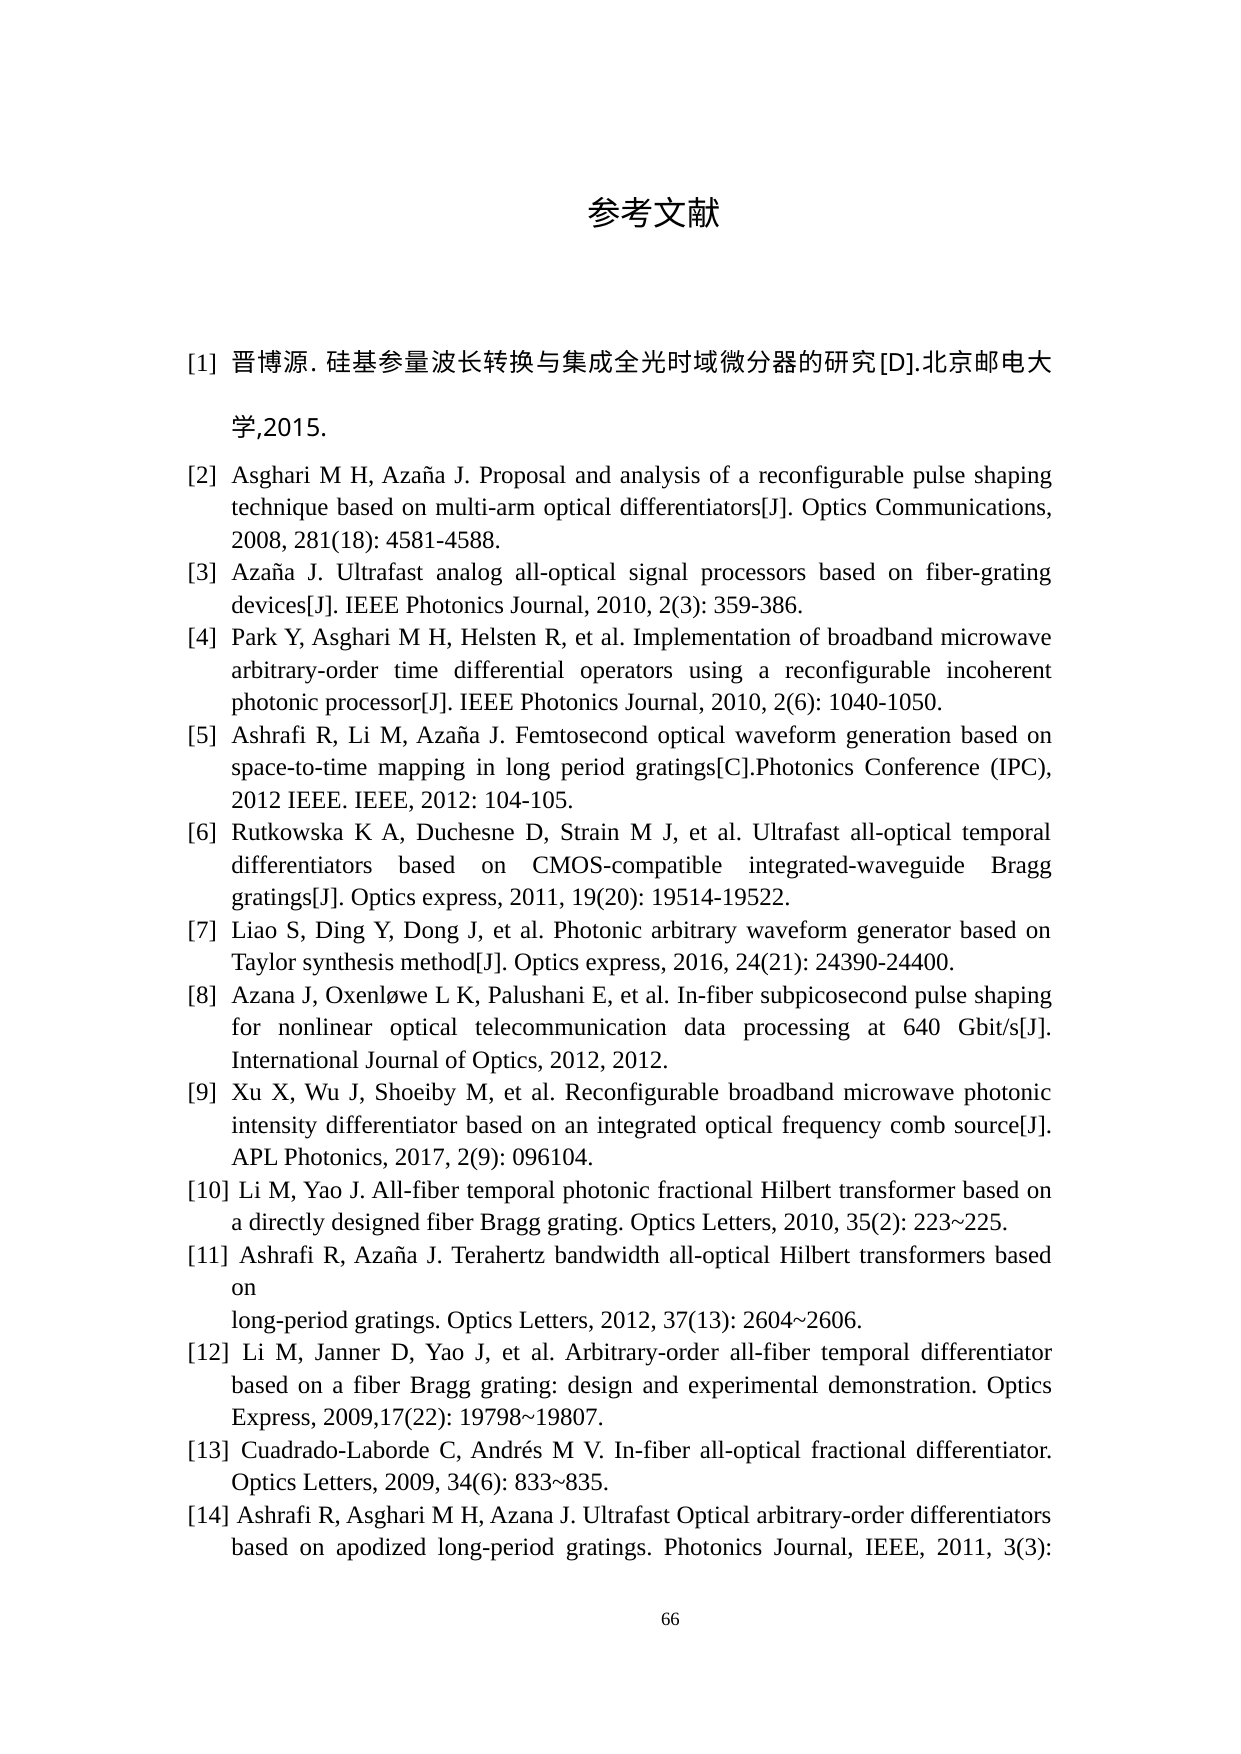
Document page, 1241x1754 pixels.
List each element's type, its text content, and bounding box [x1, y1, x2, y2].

list Azana J, Oxenløwe L K, Palushani E, et al. In-fiber subpicosecond pulse shaping for nonlinear optical telecommunication data processing at 640 Gbit/s[J]. International Journal of Optics, 2012, 2012. [187, 978, 1053, 1076]
list Cuadrado-Laborde C, Andrés M V. In-fiber all-optical fractional differentiator. Optics Letters, 2009, 34(6): 833~835. [187, 1433, 1053, 1498]
list Ashrafi R, Azaña J. Terahertz bandwidth all-optical Hilbert transformers based on [187, 1238, 1053, 1303]
list Ashrafi R, Li M, Azaña J. Femtosecond optical waveform generation based on space-to-time mapping in long period gratings[C].Photonics Conference (IPC), 2012 IEEE. IEEE, 2012: 104-105. [187, 718, 1053, 816]
list Li M, Yao J. All-fiber temporal photonic fractional Hilbert transformer based on a directly designed fiber Bragg grating. Optics Letters, 2010, 35(2): 223~225. [187, 1173, 1053, 1238]
subtitle 参考文献 [187, 178, 1053, 243]
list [187, 1498, 1053, 1563]
list 晋博源. 硅基参量波长转换与集成全光时域微分器的研究[D].北京邮电大学,2015. [187, 328, 1053, 458]
text long-period gratings. Optics Letters, 2012, 37(13): 2604~2606. [231, 1303, 1053, 1336]
list Rutkowska K A, Duchesne D, Strain M J, et al. Ultrafast all-optical temporal differentiators based on CMOS-compatible integrated-waveguide Bragg gratings[J]. Optics express, 2011, 19(20): 19514-19522. [187, 816, 1053, 913]
list Xu X, Wu J, Shoeiby M, et al. Reconfigurable broadband microwave photonic intensity differentiator based on an integrated optical frequency comb source[J]. APL Photonics, 2017, 2(9): 096104. [187, 1076, 1053, 1173]
list Azaña J. Ultrafast analog all-optical signal processors based on fiber-grating devices[J]. IEEE Photonics Journal, 2010, 2(3): 359-386. [187, 556, 1053, 621]
list Liao S, Ding Y, Dong J, et al. Photonic arbitrary waveform generator based on Taylor synthesis method[J]. Optics express, 2016, 24(21): 24390-24400. [187, 913, 1053, 978]
list Asghari M H, Azaña J. Proposal and analysis of a reconfigurable pulse shaping technique based on multi-arm optical differentiators[J]. Optics Communications, 2008, 281(18): 4581-4588. [187, 458, 1053, 556]
list Li M, Janner D, Yao J, et al. Arbitrary-order all-fiber temporal differentiator based on a fiber Bragg grating: design and experimental demonstration. Optics Express, 2009,17(22): 19798~19807. [187, 1336, 1053, 1433]
list Park Y, Asghari M H, Helsten R, et al. Implementation of broadband microwave arbitrary-order time differential operators using a reconfigurable incoherent photonic processor[J]. IEEE Photonics Journal, 2010, 2(6): 1040-1050. [187, 621, 1053, 718]
